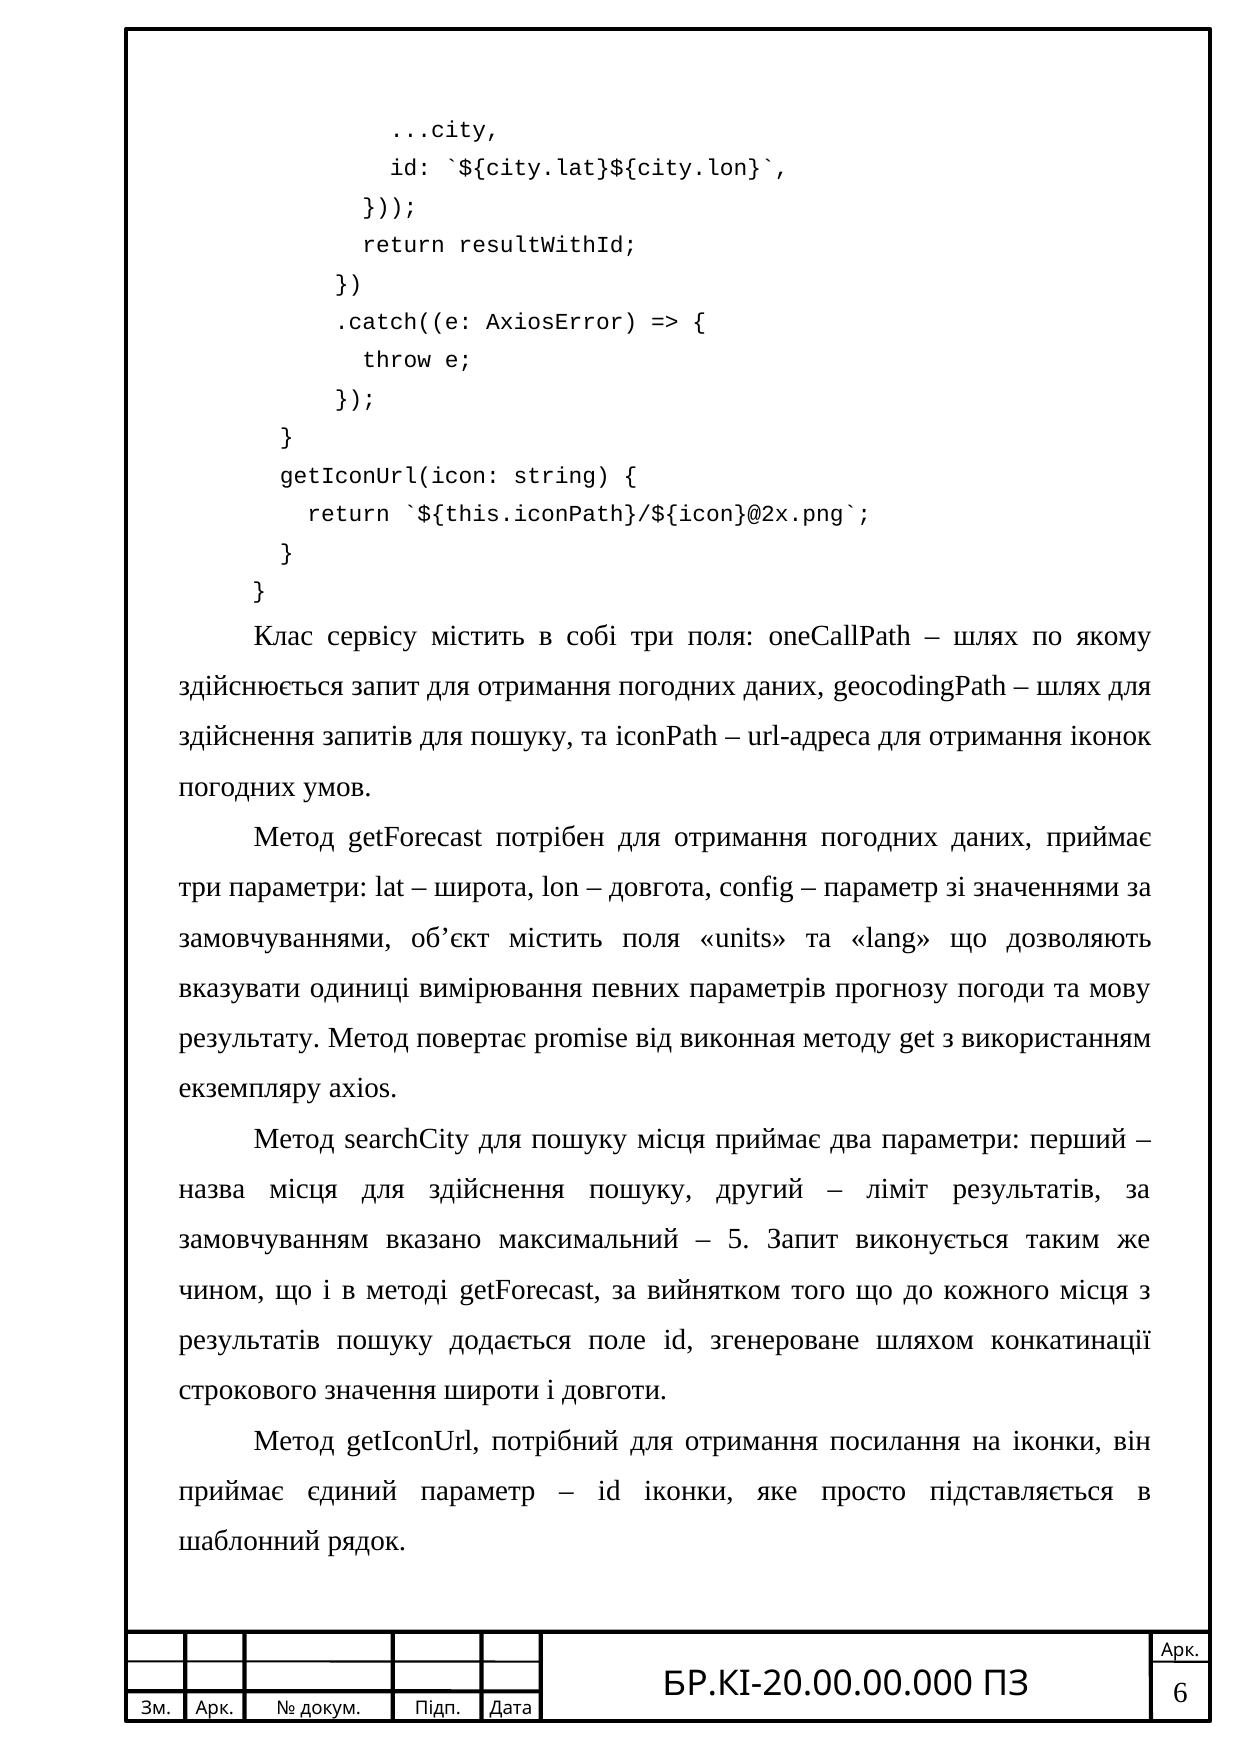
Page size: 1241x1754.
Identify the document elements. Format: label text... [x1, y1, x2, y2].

text .catch((e: AxiosError) => { [178, 310, 1152, 336]
text } [178, 541, 1152, 567]
text } [178, 426, 1152, 452]
text Метод getForecast потрібен для отримання погодних даних, приймає три параметри: lat – широта, lon – довгота, config – параметр зі значеннями за замовчуваннями, об’єкт містить поля «units» та «lang» що дозволяють вказувати одиниці вимірювання певних параметрів прогнозу погоди та мову результату. Метод повертає promise від виконная методу get з використанням екземпляру axios. [178, 819, 1152, 1104]
text })); [178, 195, 1152, 221]
text getIconUrl(icon: string) { [178, 464, 1152, 490]
text Метод searchCity для пошуку місця приймає два параметри: перший – назва місця для здійснення пошуку, другий – ліміт результатів, за замовчуванням вказано максимальний – 5. Запит виконується таким же чином, що і в методі getForecast, за вийнятком того що до кожного місця з результатів пошуку додається поле id, згенероване шляхом конкатинації строкового значення широти і довготи. [178, 1121, 1152, 1406]
text id: `${city.lat}${city.lon}`, [178, 157, 1152, 182]
text return resultWithId; [178, 233, 1152, 259]
text return `${this.iconPath}/${icon}@2x.png`; [178, 502, 1152, 528]
text ...city, [178, 118, 1152, 144]
text }) [178, 272, 1152, 298]
text }); [178, 387, 1152, 413]
text Метод getIconUrl, потрібний для отримання посилання на іконки, він приймає єдиний параметр – id іконки, яке просто підставляється в шаблонний рядок. [178, 1423, 1152, 1557]
text Клас сервісу містить в собі три поля: oneCallPath – шлях по якому здійснюється запит для отримання погодних даних, geocodingPath – шлях для здійснення запитів для пошуку, та iconPath – url-адреса для отримання іконок погодних умов. [178, 618, 1152, 802]
text } [178, 579, 1152, 605]
text throw e; [178, 349, 1152, 375]
